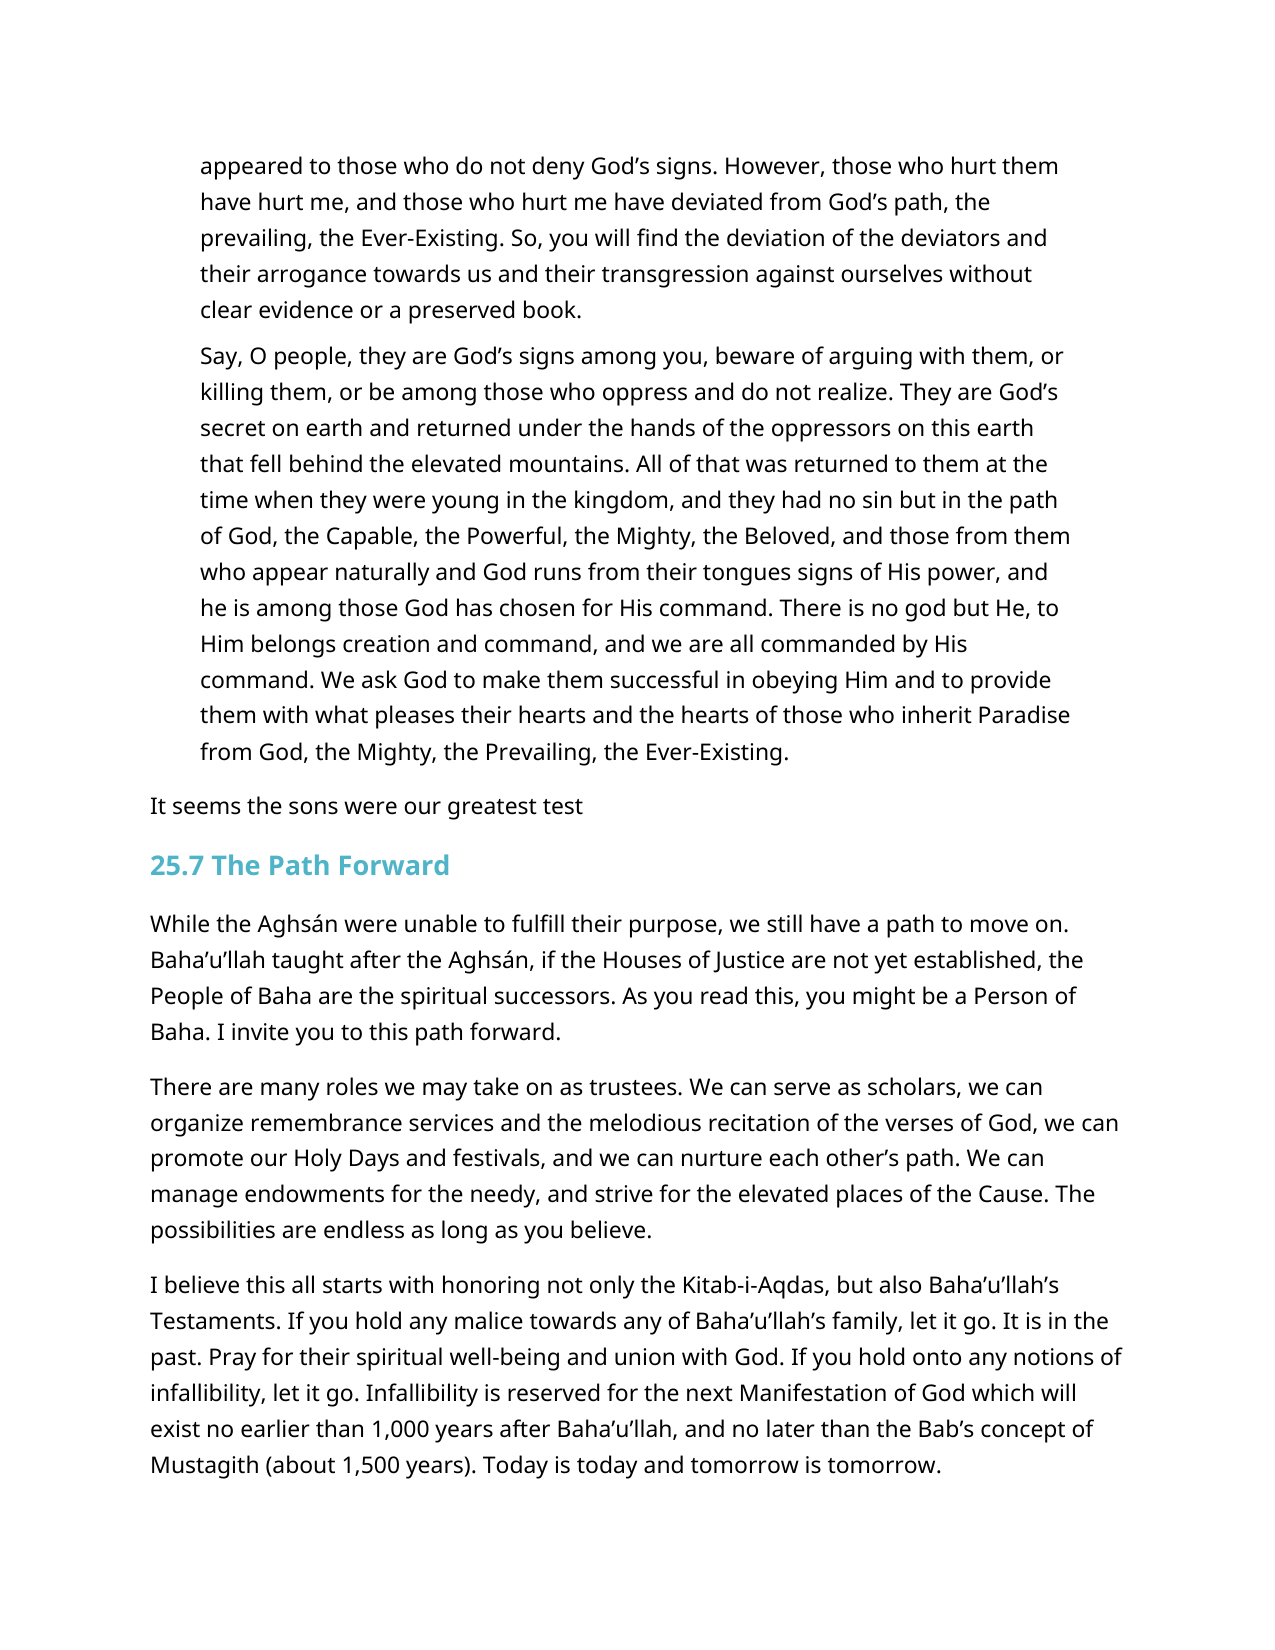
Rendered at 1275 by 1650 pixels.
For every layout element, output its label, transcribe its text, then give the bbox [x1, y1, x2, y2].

subtitle 25.7 The Path Forward [150, 847, 1125, 884]
text Say, O people, they are God’s signs among you, beware of arguing with them, or killing them, or be among those who oppress and do not realize. They are God’s secret on earth and returned under the hands of the oppressors on this earth that fell behind the elevated mountains. All of that was returned to them at the time when they were young in the kingdom, and they had no sin but in the path of God, the Capable, the Powerful, the Mighty, the Beloved, and those from them who appear naturally and God runs from their tongues signs of His power, and he is among those God has chosen for His command. There is no god but He, to Him belongs creation and command, and we are all commanded by His command. We ask God to make them successful in obeying Him and to provide them with what pleases their hearts and the hearts of those who inherit Paradise from God, the Mighty, the Prevailing, the Ever-Existing. [200, 340, 1075, 767]
text There are many roles we may take on as trustees. We can serve as scholars, we can organize remembrance services and the melodious recitation of the verses of God, we can promote our Holy Days and festivals, and we can nurture each other’s path. We can manage endowments for the needy, and strive for the elevated places of the Cause. The possibilities are endless as long as you believe. [150, 1071, 1125, 1246]
text While the Aghsán were unable to fulfill their purpose, we still have a path to move on. Baha’u’llah taught after the Aghsán, if the Houses of Justice are not yet established, the People of Baha are the spiritual successors. As you read this, you might be a Person of Baha. I invite you to this path forward. [150, 908, 1125, 1047]
text I believe this all starts with honoring not only the Kitab-i-Aqdas, but also Baha’u’llah’s Testaments. If you hold any malice towards any of Baha’u’llah’s family, let it go. It is in the past. Pray for their spiritual well-being and union with God. If you hold onto any notions of infallibility, let it go. Infallibility is reserved for the next Manifestation of God which will exist no earlier than 1,000 years after Baha’u’llah, and no later than the Bab’s concept of Mustagith (about 1,500 years). Today is today and tomorrow is tomorrow. [150, 1269, 1125, 1480]
text It seems the sons were our greatest test [150, 790, 1125, 821]
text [200, 150, 1075, 325]
